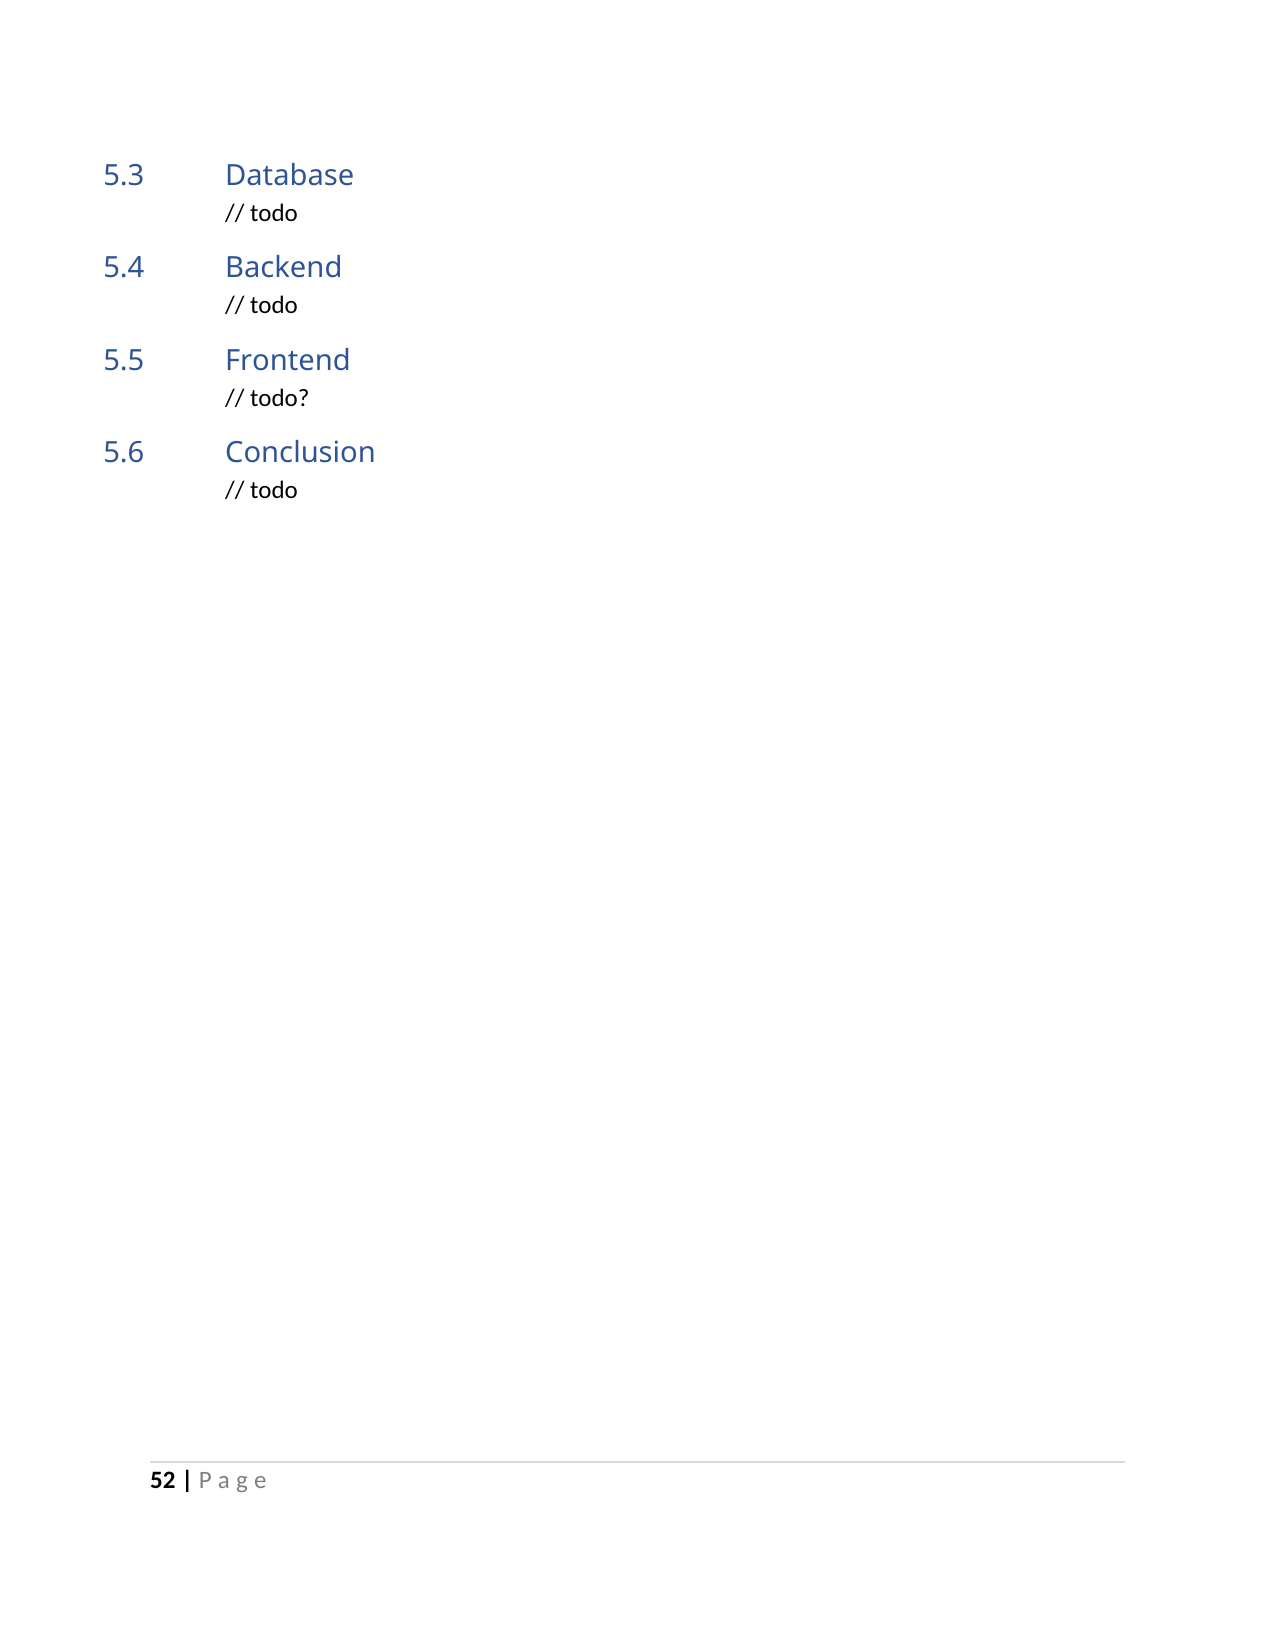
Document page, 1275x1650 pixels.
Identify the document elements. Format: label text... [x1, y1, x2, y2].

subtitle Database [103, 154, 1125, 194]
text // todo? [225, 382, 1125, 412]
text // todo [225, 474, 1125, 505]
subtitle Backend [103, 247, 1125, 286]
subtitle Conclusion [103, 431, 1125, 471]
text // todo [225, 197, 1125, 227]
subtitle Frontend [103, 339, 1125, 379]
text // todo [225, 289, 1125, 320]
